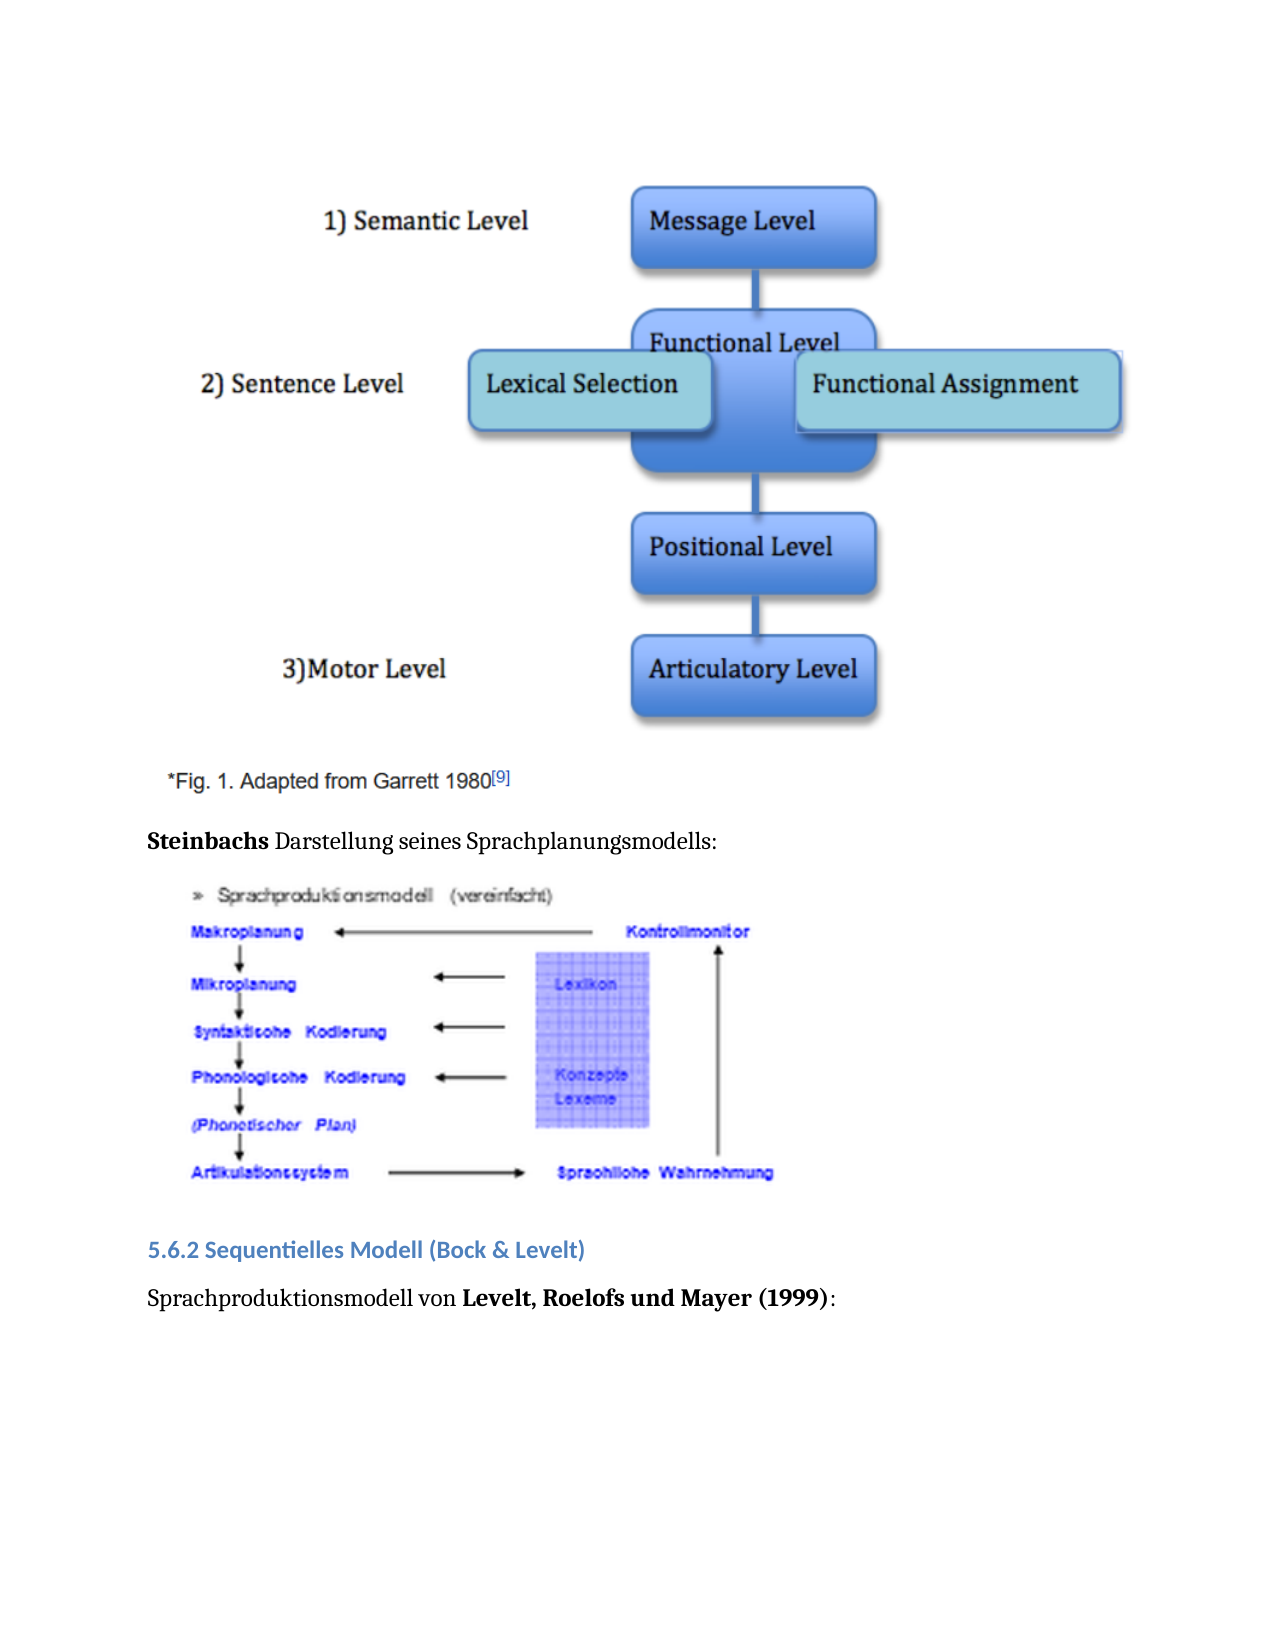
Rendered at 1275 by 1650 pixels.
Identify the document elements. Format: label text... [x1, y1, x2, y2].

text Sprachproduktionsmodell von Levelt, Roelofs und Mayer (1999): [148, 1283, 1127, 1312]
picture [166, 147, 1146, 808]
picture [166, 874, 792, 1214]
subtitle 5.6.2 Sequentielles Modell (Bock & Levelt) [148, 1234, 1127, 1265]
text Steinbachs Darstellung seines Sprachplanungsmodells: [148, 827, 1127, 856]
